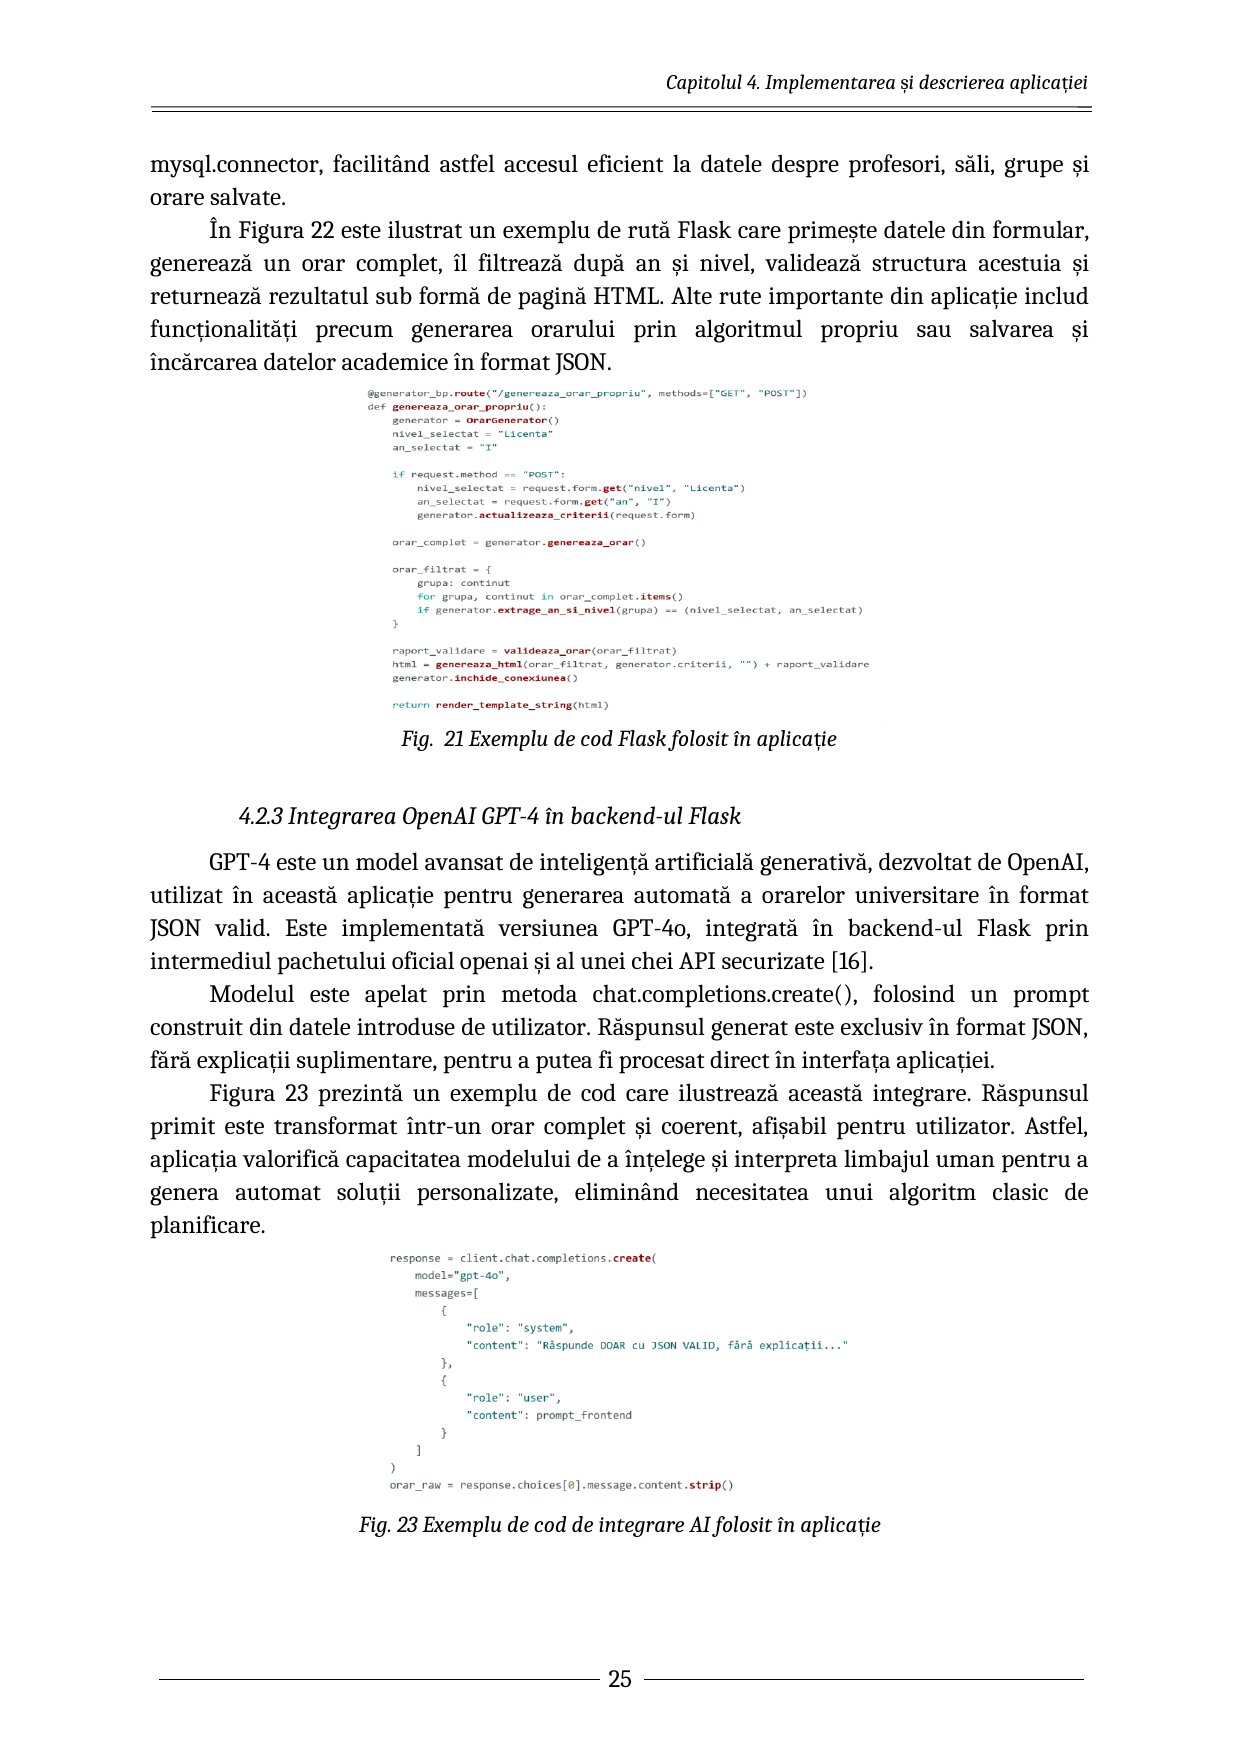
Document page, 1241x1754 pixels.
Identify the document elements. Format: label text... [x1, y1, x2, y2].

text În Figura 22 este ilustrat un exemplu de rută Flask care primește datele din formular, generează un orar complet, îl filtrează după an și nivel, validează structura acestuia și returnează rezultatul sub formă de pagină HTML. Alte rute importante din aplicație includ funcționalități precum generarea orarului prin algoritmul propriu sau salvarea și încărcarea datelor academice în format JSON. [150, 216, 1090, 377]
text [150, 150, 1090, 212]
subtitle Fig. 21 Exemplu de cod Flask folosit în aplicație [150, 726, 1090, 753]
text Modelul este apelat prin metoda chat.completions.create(), folosind un prompt construit din datele introduse de utilizator. Răspunsul generat este exclusiv în format JSON, fără explicații suplimentare, pentru a putea fi procesat direct în interfața aplicației. [150, 979, 1090, 1074]
picture [375, 1243, 865, 1508]
picture [353, 381, 887, 723]
subtitle Fig. 23 Exemplu de cod de integrare AI folosit în aplicație [150, 1511, 1090, 1538]
text GPT-4 este un model avansat de inteligență artificială generativă, dezvoltat de OpenAI, utilizat în această aplicație pentru generarea automată a orarelor universitare în format JSON valid. Este implementată versiunea GPT-4o, integrată în backend-ul Flask prin intermediul pachetului oficial openai și al unei chei API securizate [16]. [150, 847, 1090, 975]
text Figura 23 prezintă un exemplu de cod care ilustrează această integrare. Răspunsul primit este transformat într-un orar complet și coerent, afișabil pentru utilizator. Astfel, aplicația valorifică capacitatea modelului de a înțelege și interpreta limbajul uman pentru a genera automat soluții personalizate, eliminând necesitatea unui algoritm clasic de planificare. [150, 1079, 1090, 1239]
subtitle 4.2.3 Integrarea OpenAI GPT-4 în backend-ul Flask [150, 802, 1090, 831]
